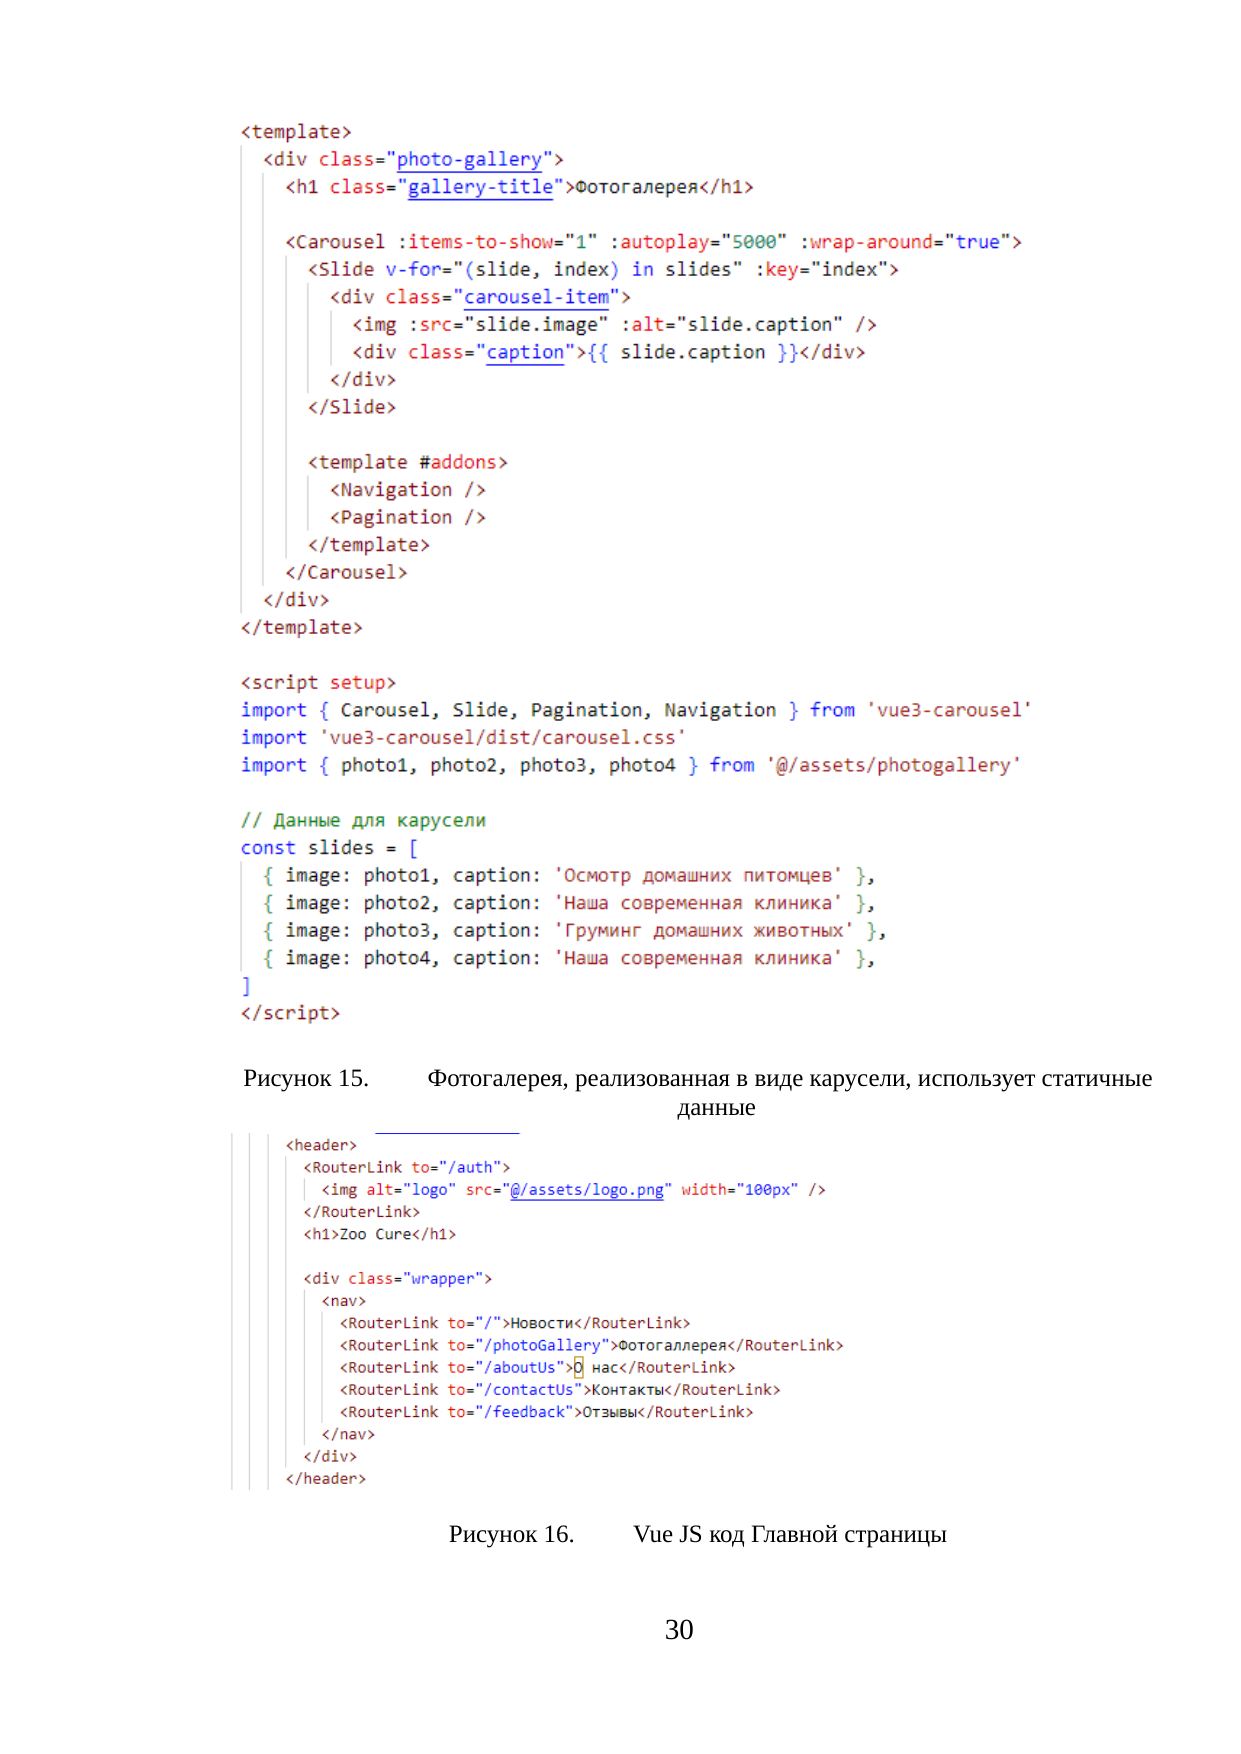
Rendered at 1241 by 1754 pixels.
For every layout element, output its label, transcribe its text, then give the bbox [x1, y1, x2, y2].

picture [229, 118, 1130, 1034]
picture [222, 1133, 1136, 1490]
list Vue JS код Главной страницы [215, 1519, 1181, 1548]
list Фотогалерея, реализованная в виде карусели, использует статичные данные [215, 1063, 1181, 1121]
